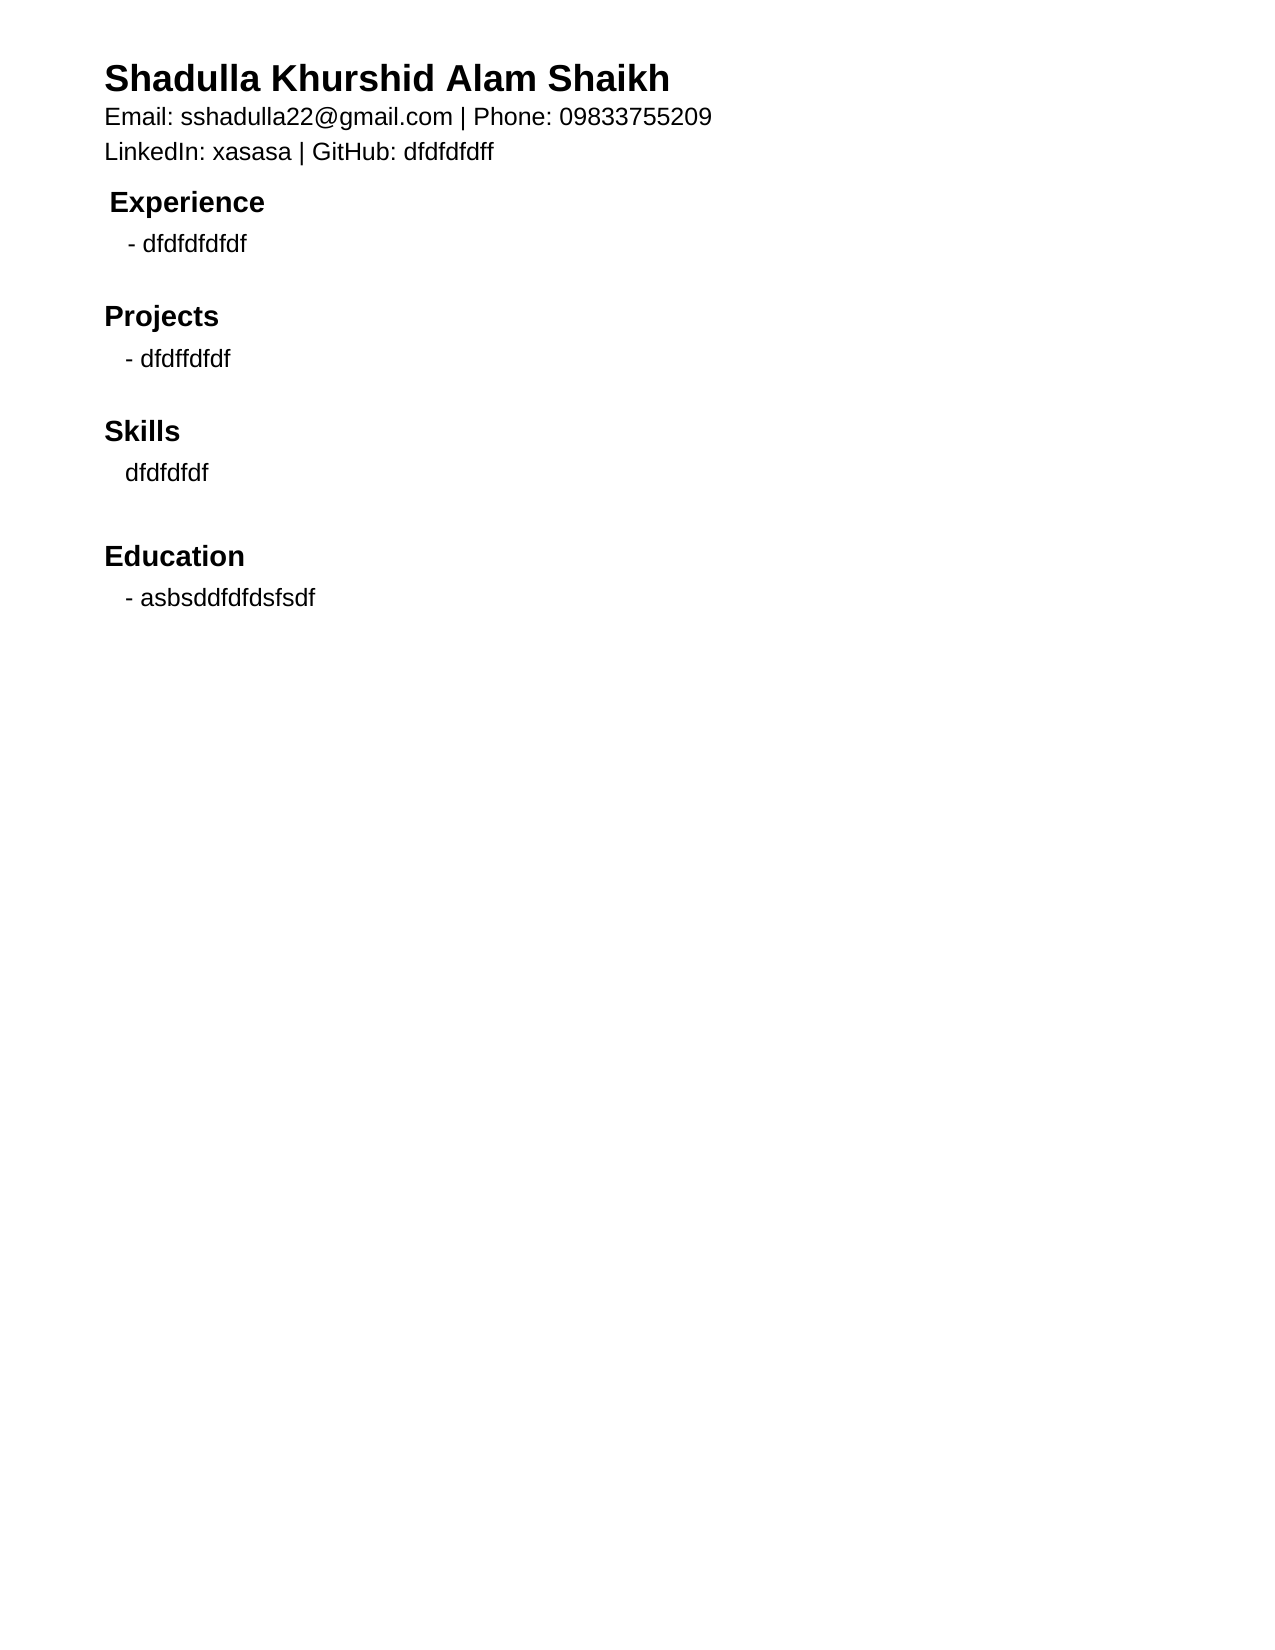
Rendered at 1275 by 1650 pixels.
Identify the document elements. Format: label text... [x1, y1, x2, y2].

text Shadulla Khurshid Alam Shaikh Email: sshadulla22@gmail.com | Phone: 09833755209 LinkedIn: xasasa | GitHub: dfdfdfdff [104, 64, 720, 167]
text Experience - dfdfdfdfdf [104, 180, 270, 261]
text Skills dfdfdfdf [104, 409, 210, 490]
text Education - asbsddfdfdsfsdf [104, 534, 330, 615]
text Projects - dfdffdfdf [104, 295, 240, 375]
